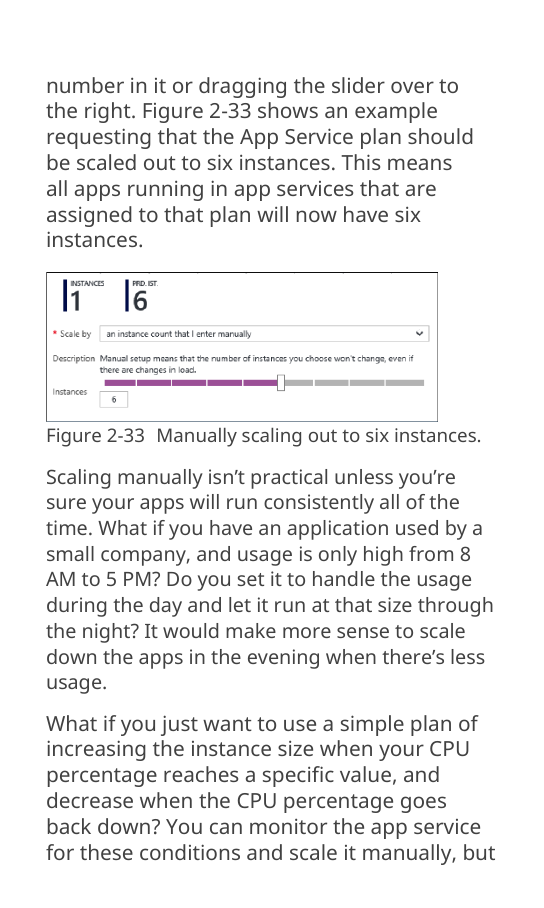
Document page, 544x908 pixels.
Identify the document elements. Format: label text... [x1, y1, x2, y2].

picture [46, 272, 438, 422]
text Scaling manually isn’t practical unless you’re sure your apps will run consistently all of the time. What if you have an application used by a small company, and usage is only high from 8 AM to 5 PM? Do you set it to handle the usage during the day and let it run at that size through the night? It would make more sense to scale down the apps in the evening when there’s less usage. [46, 464, 495, 696]
text Figure 2-33 Manually scaling out to six instances. [46, 422, 497, 448]
text number in it or dragging the slider over to the right. Figure 2-33 shows an example requesting that the App Service plan should be scaled out to six instances. This means all apps running in app services that are assigned to that plan will now have six instances. [46, 73, 481, 254]
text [46, 711, 497, 867]
